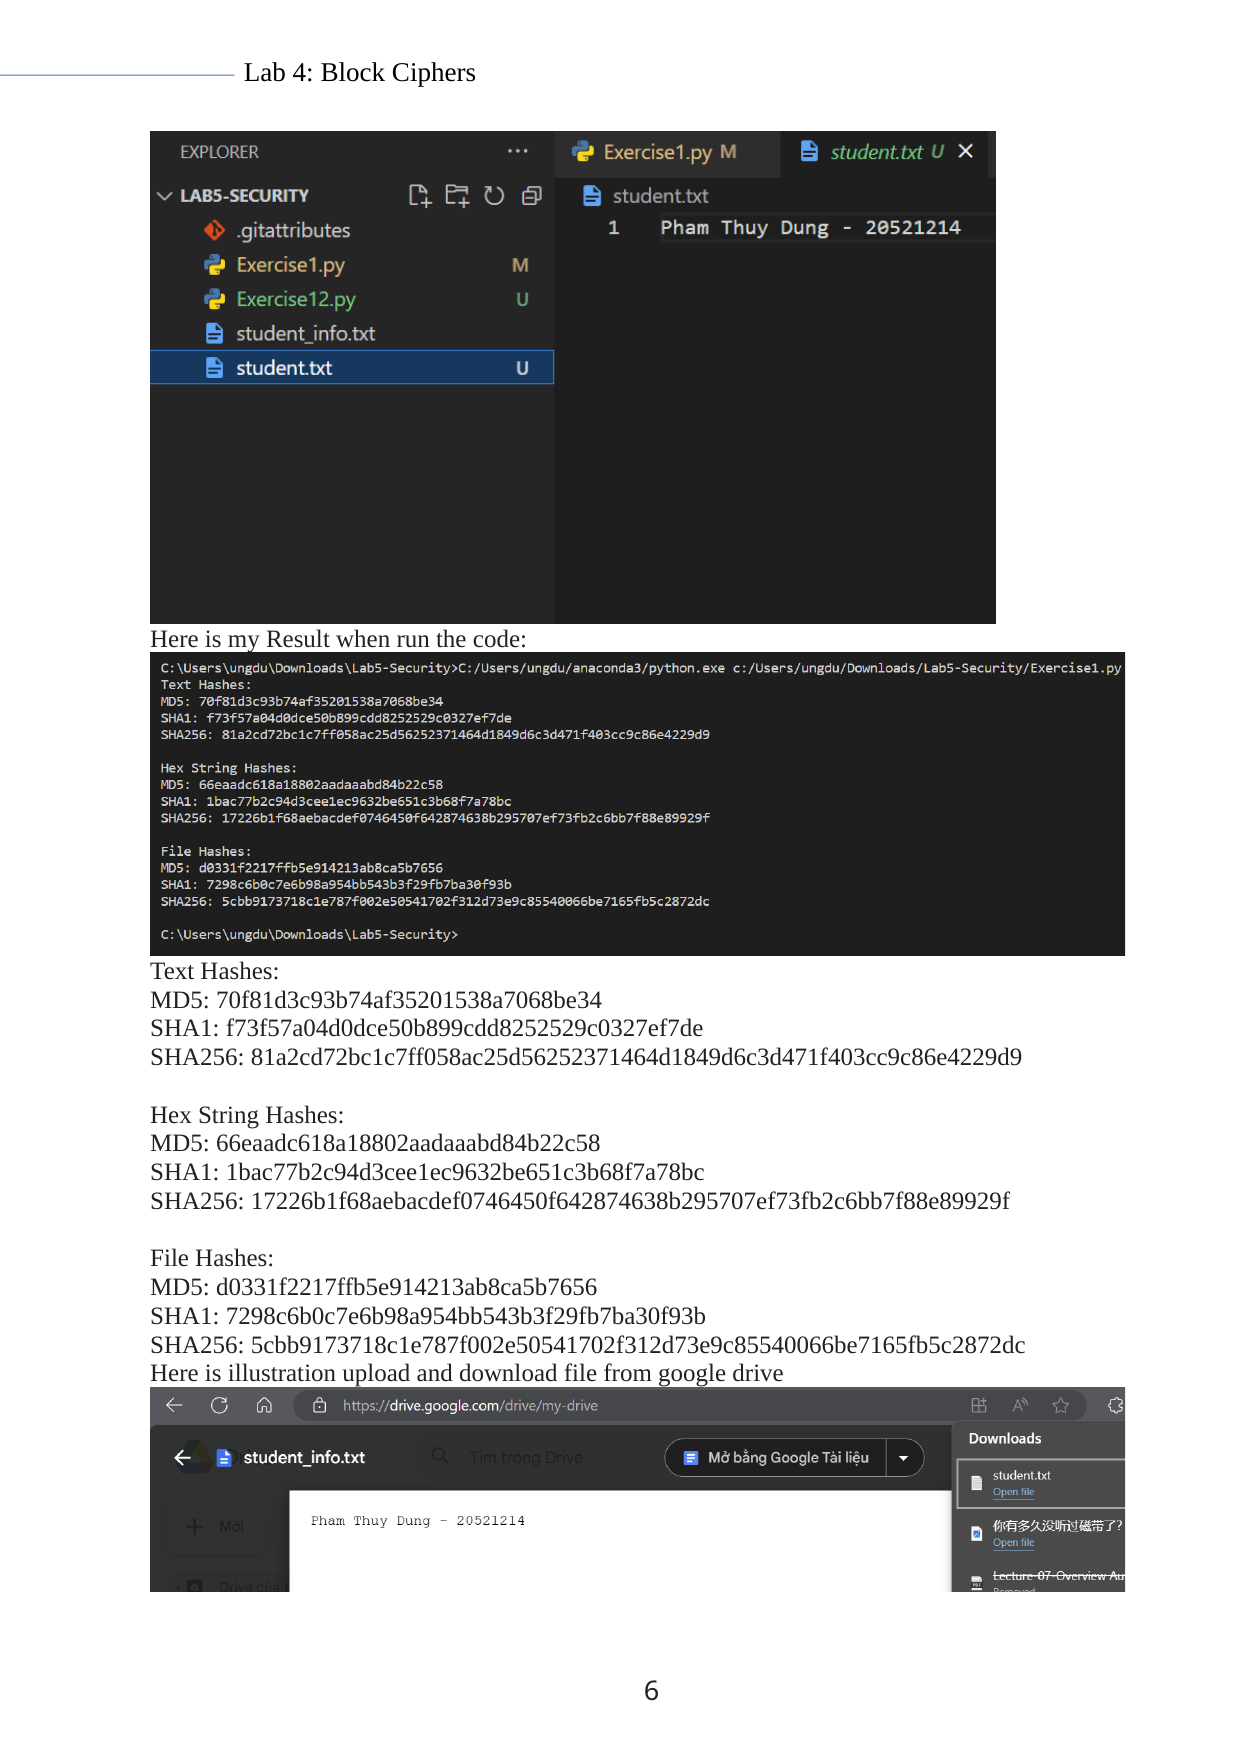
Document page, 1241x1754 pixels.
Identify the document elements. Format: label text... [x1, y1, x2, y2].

text Text Hashes: [150, 956, 1153, 985]
picture [150, 1387, 1125, 1592]
text MD5: d0331f2217ffb5e914213ab8ca5b7656 [150, 1272, 1153, 1301]
text MD5: 70f81d3c93b74af35201538a7068be34 [150, 985, 1153, 1013]
text SHA1: 7298c6b0c7e6b98a954bb543b3f29fb7ba30f93b [150, 1301, 1153, 1330]
picture [150, 131, 996, 624]
text MD5: 66eaadc618a18802aadaaabd84b22c58 [150, 1128, 1153, 1157]
text SHA256: 5cbb9173718c1e787f002e50541702f312d73e9c85540066be7165fb5c2872dc [150, 1330, 1153, 1358]
text SHA256: 81a2cd72bc1c7ff058ac25d56252371464d1849d6c3d471f403cc9c86e4229d9 [150, 1042, 1153, 1071]
text File Hashes: [150, 1243, 1153, 1272]
text Hex String Hashes: [150, 1100, 1153, 1128]
text SHA1: f73f57a04d0dce50b899cdd8252529c0327ef7de [150, 1013, 1153, 1042]
text Here is my Result when run the code: [150, 624, 1153, 653]
picture [150, 652, 1125, 956]
text SHA256: 17226b1f68aebacdef0746450f642874638b295707ef73fb2c6bb7f88e89929f [150, 1186, 1153, 1215]
text SHA1: 1bac77b2c94d3cee1ec9632be651c3b68f7a78bc [150, 1157, 1153, 1186]
text Here is illustration upload and download file from google drive [150, 1358, 1153, 1387]
